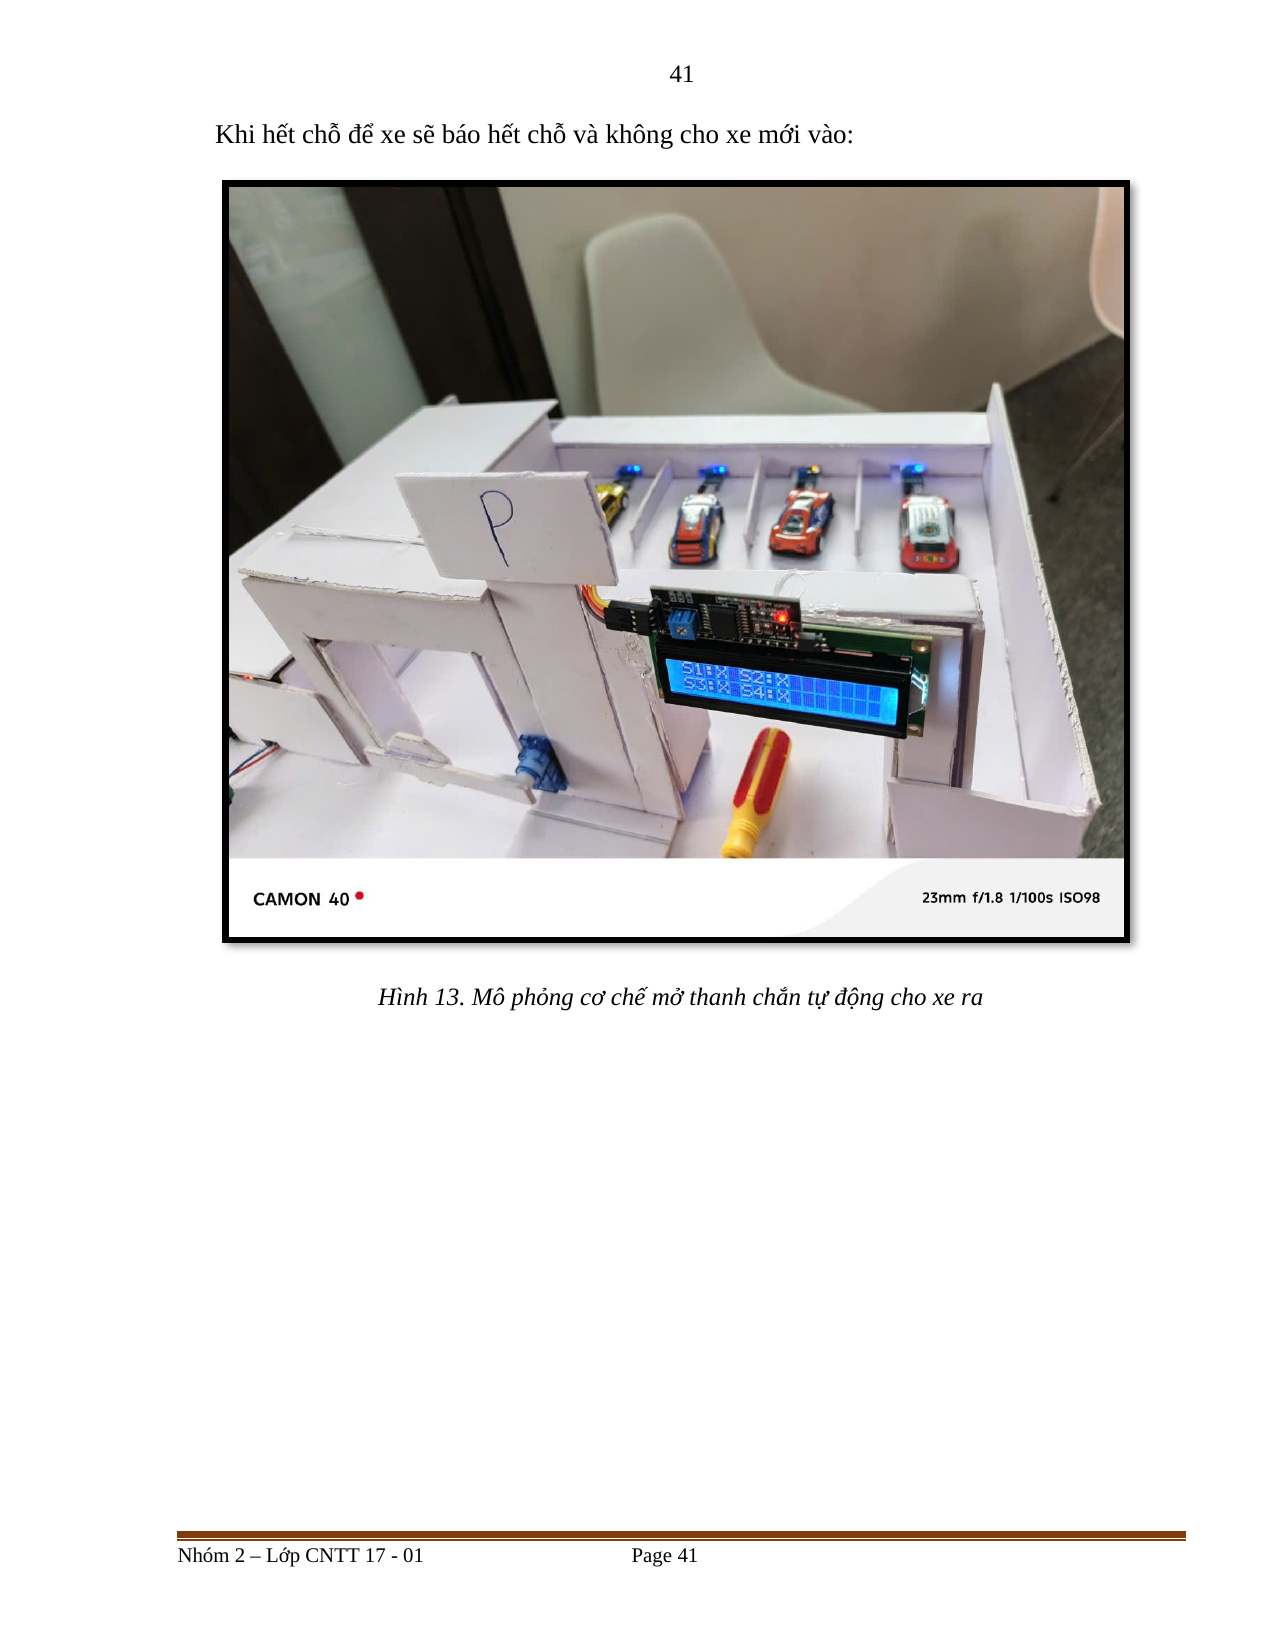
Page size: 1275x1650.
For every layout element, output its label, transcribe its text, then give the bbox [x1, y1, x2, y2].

text Khi hết chỗ để xe sẽ báo hết chỗ và không cho xe mới vào: [215, 118, 1186, 149]
picture [229, 187, 1124, 937]
text Hình 13. Mô phỏng cơ chế mở thanh chắn tự động cho xe ra [177, 982, 1186, 1011]
